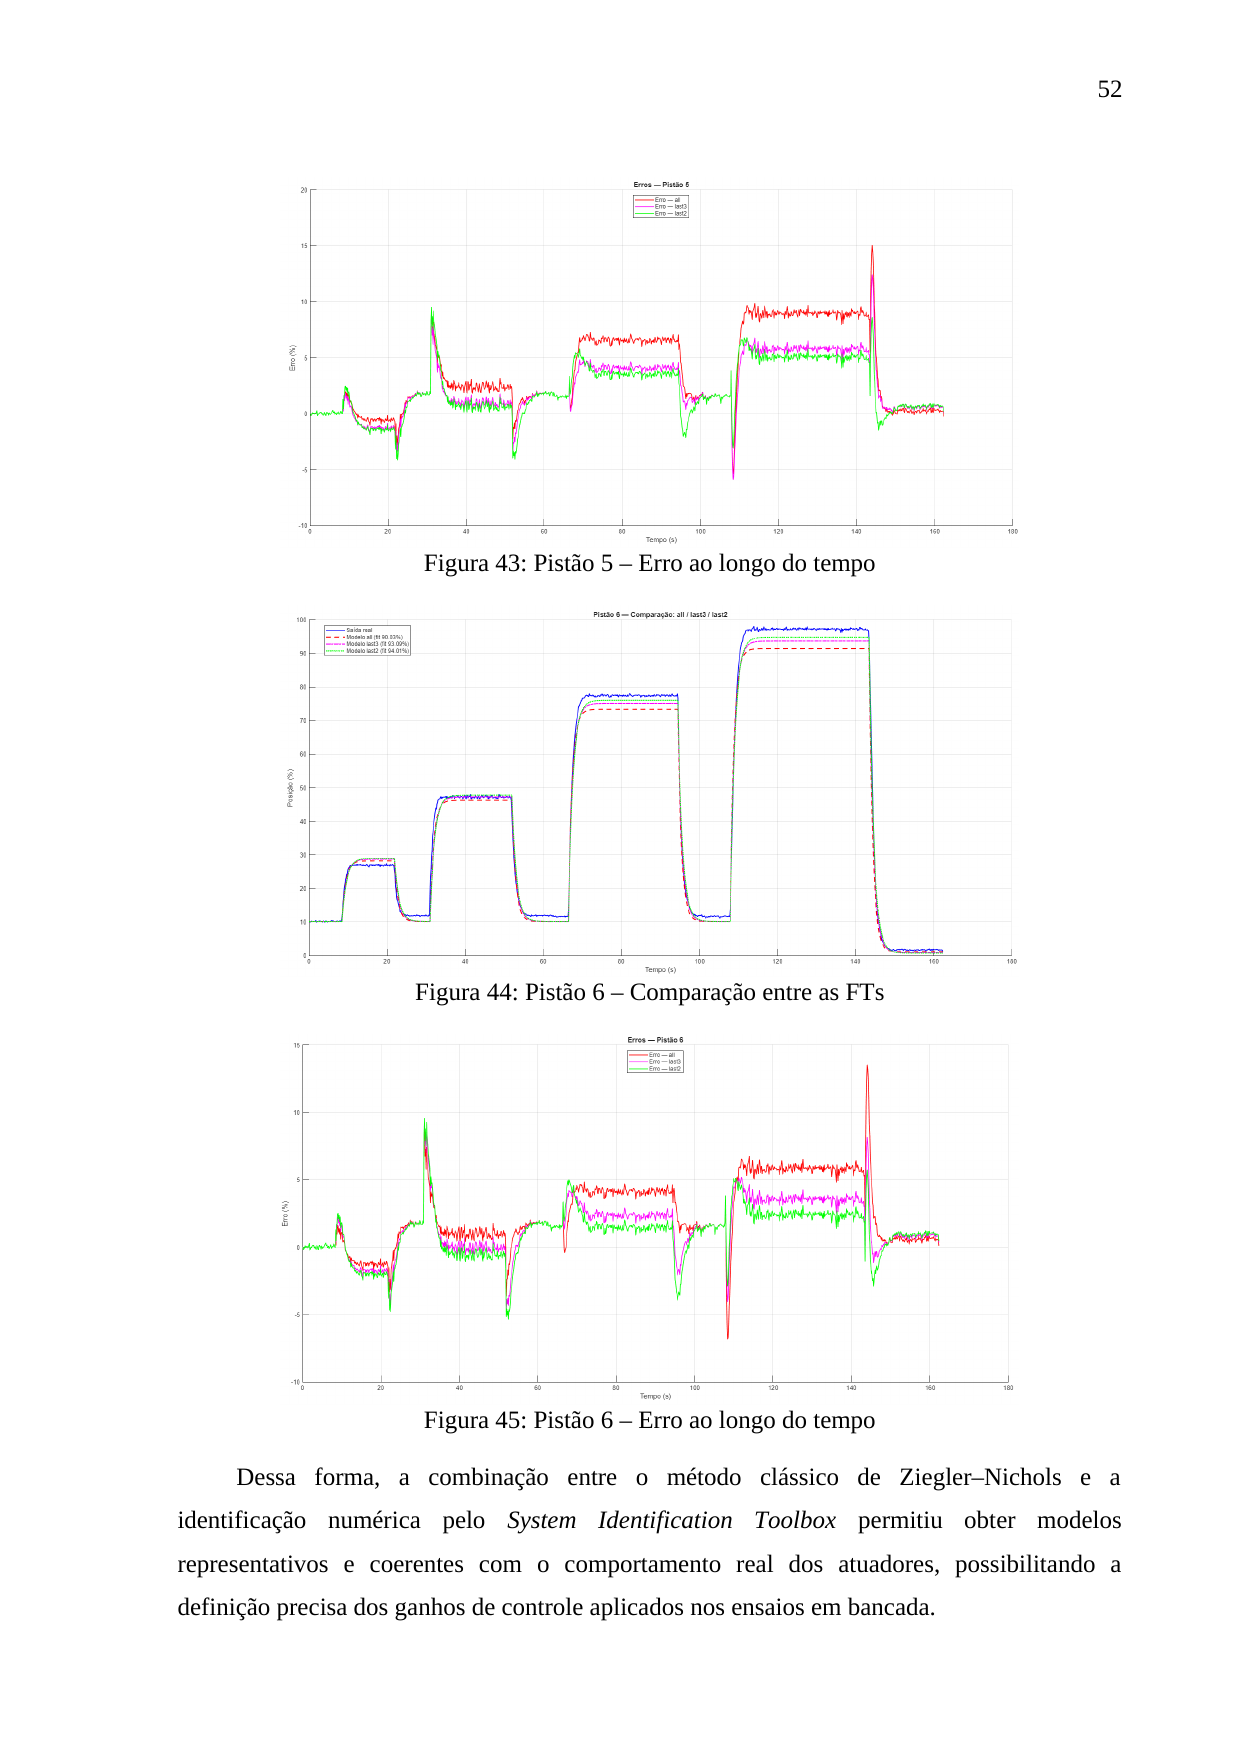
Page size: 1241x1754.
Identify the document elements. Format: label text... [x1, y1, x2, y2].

picture [280, 1034, 1019, 1405]
text Figura 43: Pistão 5 – Erro ao longo do tempo [177, 548, 1122, 576]
text Figura 45: Pistão 6 – Erro ao longo do tempo [177, 1405, 1122, 1434]
text Dessa forma, a combinação entre o método clássico de Ziegler–Nichols e a identificação numérica pelo System Identification Toolbox permitiu obter modelos representativos e coerentes com o comportamento real dos atuadores, possibilitando a definição precisa dos ganhos de controle aplicados nos ensaios em bancada. [177, 1462, 1122, 1621]
picture [280, 177, 1019, 548]
picture [280, 605, 1019, 977]
text Figura 44: Pistão 6 – Comparação entre as FTs [177, 977, 1122, 1005]
